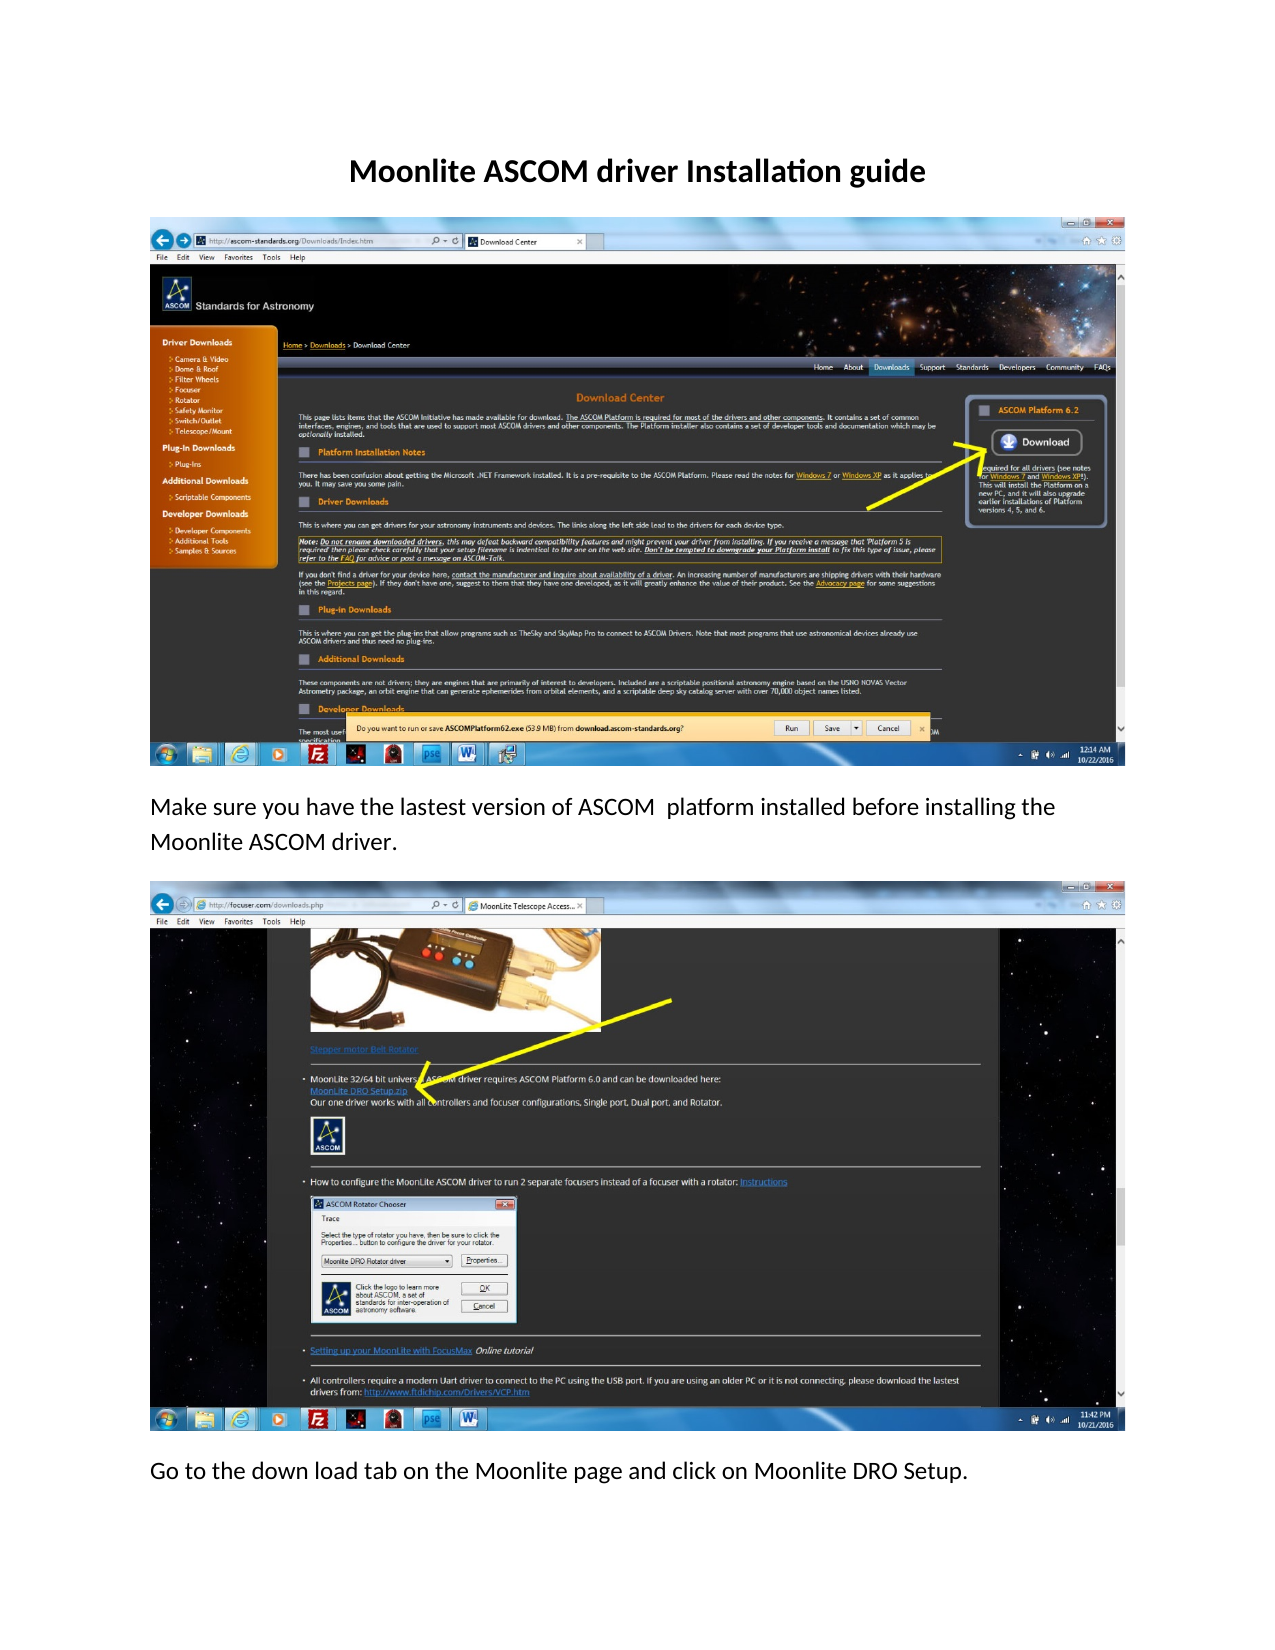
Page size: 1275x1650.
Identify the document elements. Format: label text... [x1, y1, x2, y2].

text Moonlite ASCOM driver Installation guide [150, 150, 1125, 191]
text Go to the down load tab on the Moonlite page and click on Moonlite DRO Setup. [150, 1455, 1125, 1486]
text Make sure you have the lastest version of ASCOM platform installed before installing the Moonlite ASCOM driver. [150, 791, 1125, 857]
picture [150, 881, 1125, 1431]
picture [150, 217, 1125, 766]
